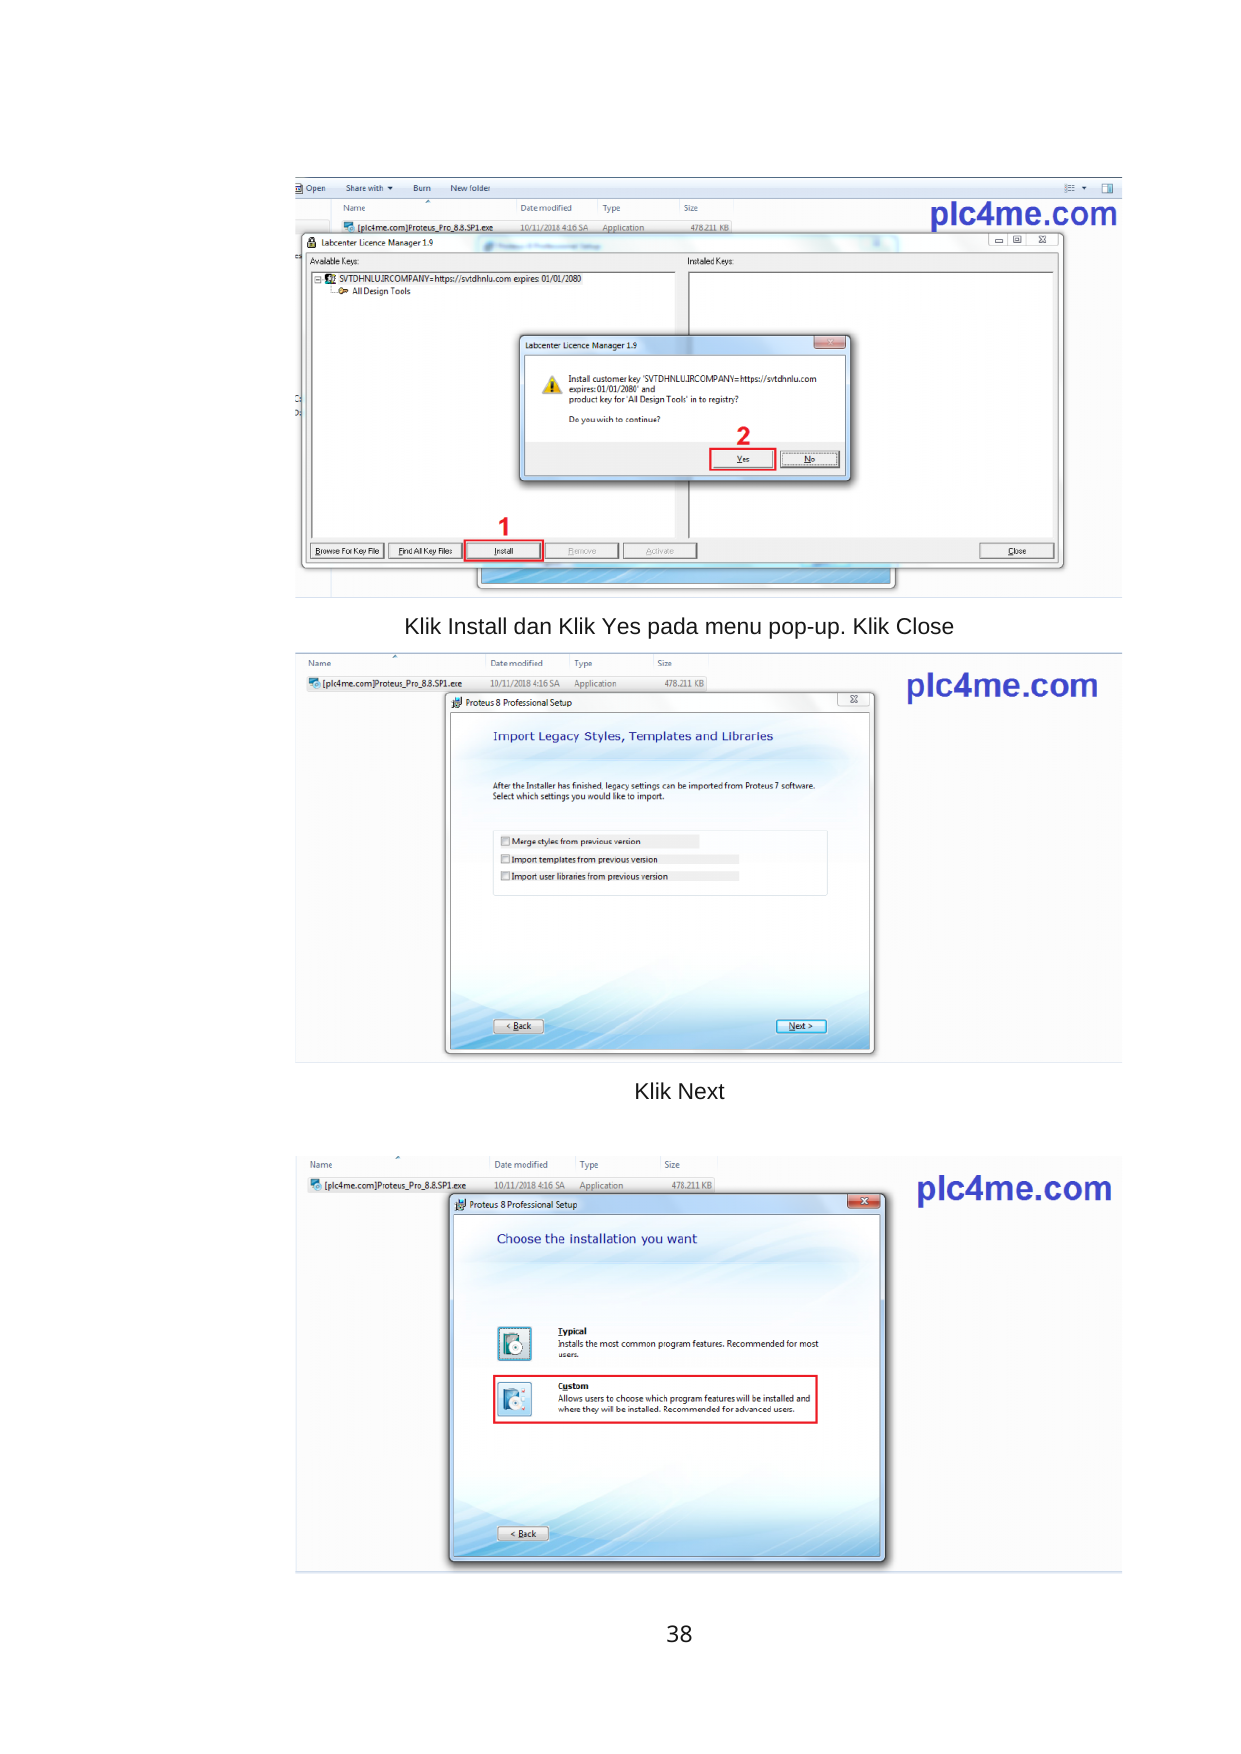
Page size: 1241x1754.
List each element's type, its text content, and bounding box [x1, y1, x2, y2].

picture [295, 1156, 1123, 1574]
list Klik Install dan Klik Yes pada menu pop-up. Klik Close [295, 613, 1063, 639]
list Klik Next [295, 1078, 1063, 1104]
picture [295, 652, 1123, 1063]
picture [295, 177, 1123, 598]
